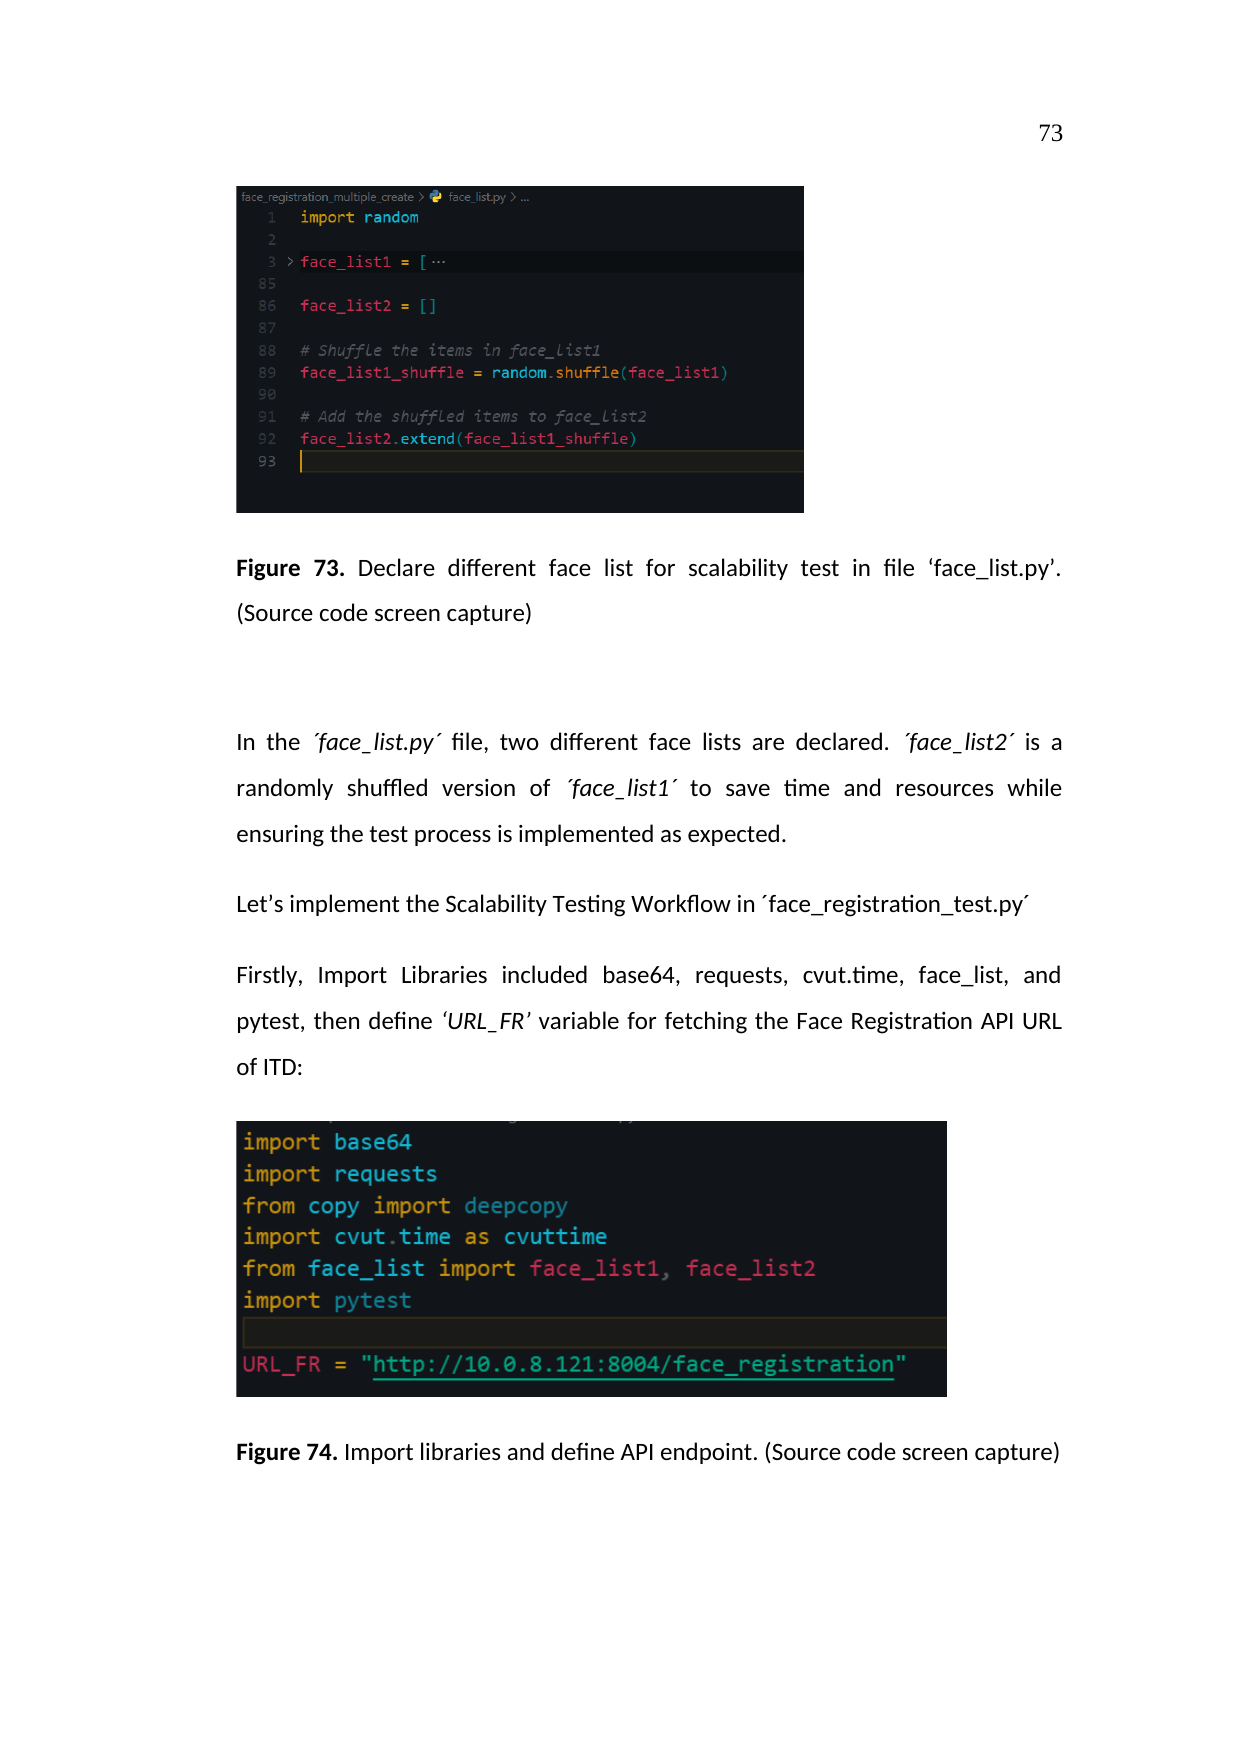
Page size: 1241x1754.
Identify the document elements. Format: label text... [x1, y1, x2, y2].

text Figure 74. Import libraries and define API endpoint. (Source code screen capture) [236, 1436, 1063, 1467]
text Firstly, Import Libraries included base64, requests, cvut.time, face_list, and pytest, then define ‘URL_FR’ variable for fetching the Face Registration API URL of ITD: [236, 959, 1063, 1081]
picture [236, 186, 804, 513]
picture [236, 1121, 947, 1397]
text Let’s implement the Scalability Testing Workflow in ´face_registration_test.py´ [236, 888, 1063, 919]
text Figure 73. Declare different face list for scalability test in file ‘face_list.py’. (Source code screen capture) [236, 552, 1063, 628]
text In the ´face_list.py´ file, two different face lists are declared. ´face_list2´ is a randomly shuffled version of ´face_list1´ to save time and resources while ensuring the test process is implemented as expected. [236, 726, 1063, 848]
